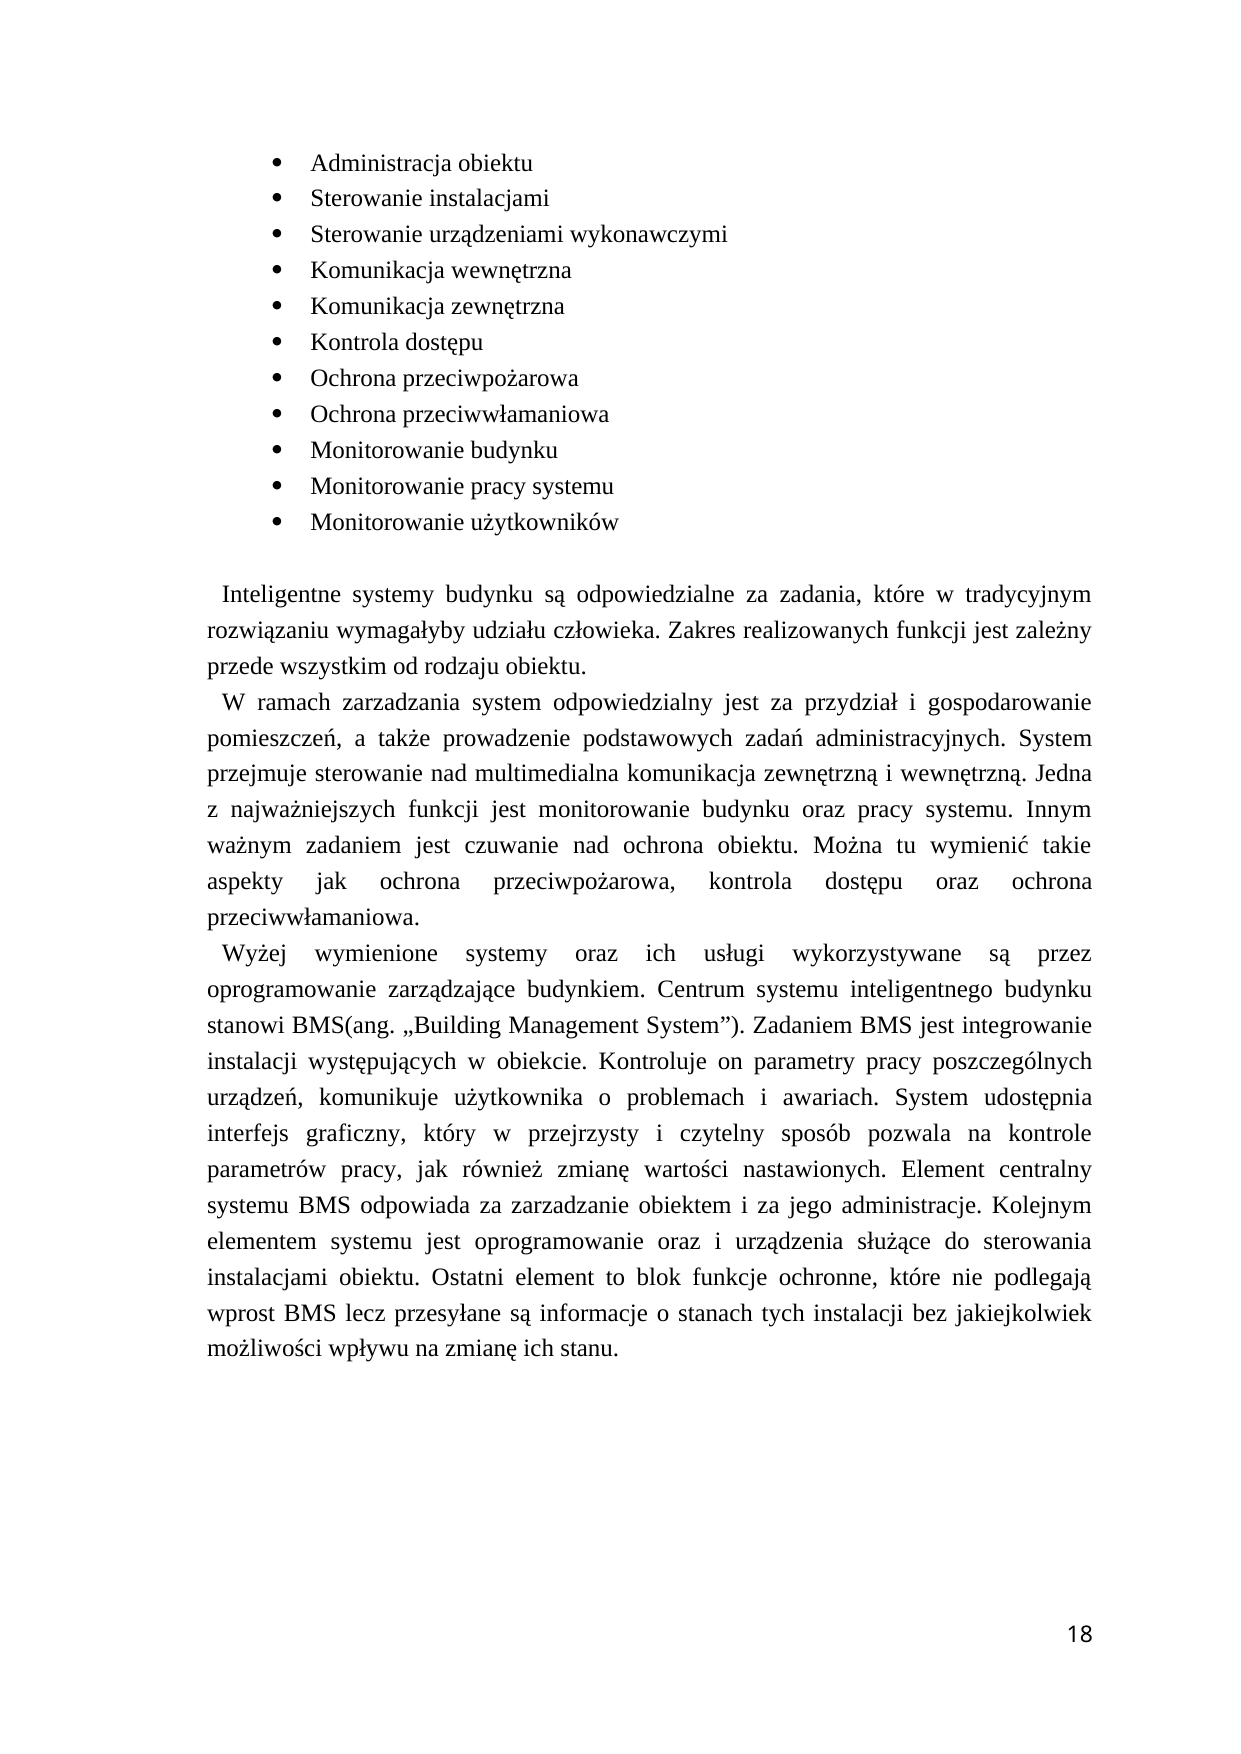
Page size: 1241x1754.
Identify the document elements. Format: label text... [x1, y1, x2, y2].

list Kontrola dostępu [273, 327, 1093, 356]
list Administracja obiektu [273, 148, 1093, 176]
text Wyżej wymienione systemy oraz ich usługi wykorzystywane są przez oprogramowanie zarządzające budynkiem. Centrum systemu inteligentnego budynku stanowi BMS(ang. „Building Management System”). Zadaniem BMS jest integrowanie instalacji występujących w obiekcie. Kontroluje on parametry pracy poszczególnych urządzeń, komunikuje użytkownika o problemach i awariach. System udostępnia interfejs graficzny, który w przejrzysty i czytelny sposób pozwala na kontrole parametrów pracy, jak również zmianę wartości nastawionych. Element centralny systemu BMS odpowiada za zarzadzanie obiektem i za jego administracje. Kolejnym elementem systemu jest oprogramowanie oraz i urządzenia służące do sterowania instalacjami obiektu. Ostatni element to blok funkcje ochronne, które nie podlegają wprost BMS lecz przesyłane są informacje o stanach tych instalacji bez jakiejkolwiek możliwości wpływu na zmianę ich stanu. [207, 938, 1093, 1362]
list Ochrona przeciwwłamaniowa [273, 399, 1093, 428]
list Sterowanie urządzeniami wykonawczymi [273, 219, 1093, 248]
list Monitorowanie pracy systemu [273, 471, 1093, 500]
list Ochrona przeciwpożarowa [273, 363, 1093, 392]
list Komunikacja wewnętrzna [273, 255, 1093, 284]
text W ramach zarzadzania system odpowiedzialny jest za przydział i gospodarowanie pomieszczeń, a także prowadzenie podstawowych zadań administracyjnych. System przejmuje sterowanie nad multimedialna komunikacja zewnętrzną i wewnętrzną. Jedna z najważniejszych funkcji jest monitorowanie budynku oraz pracy systemu. Innym ważnym zadaniem jest czuwanie nad ochrona obiektu. Można tu wymienić takie aspekty jak ochrona przeciwpożarowa, kontrola dostępu oraz ochrona przeciwwłamaniowa. [207, 687, 1093, 931]
text Inteligentne systemy budynku są odpowiedzialne za zadania, które w tradycyjnym rozwiązaniu wymagałyby udziału człowieka. Zakres realizowanych funkcji jest zależny przede wszystkim od rodzaju obiektu. [207, 579, 1093, 679]
list Komunikacja zewnętrzna [273, 291, 1093, 320]
list Monitorowanie budynku [273, 435, 1093, 464]
list Monitorowanie użytkowników [273, 507, 1093, 536]
list Sterowanie instalacjami [273, 183, 1093, 212]
